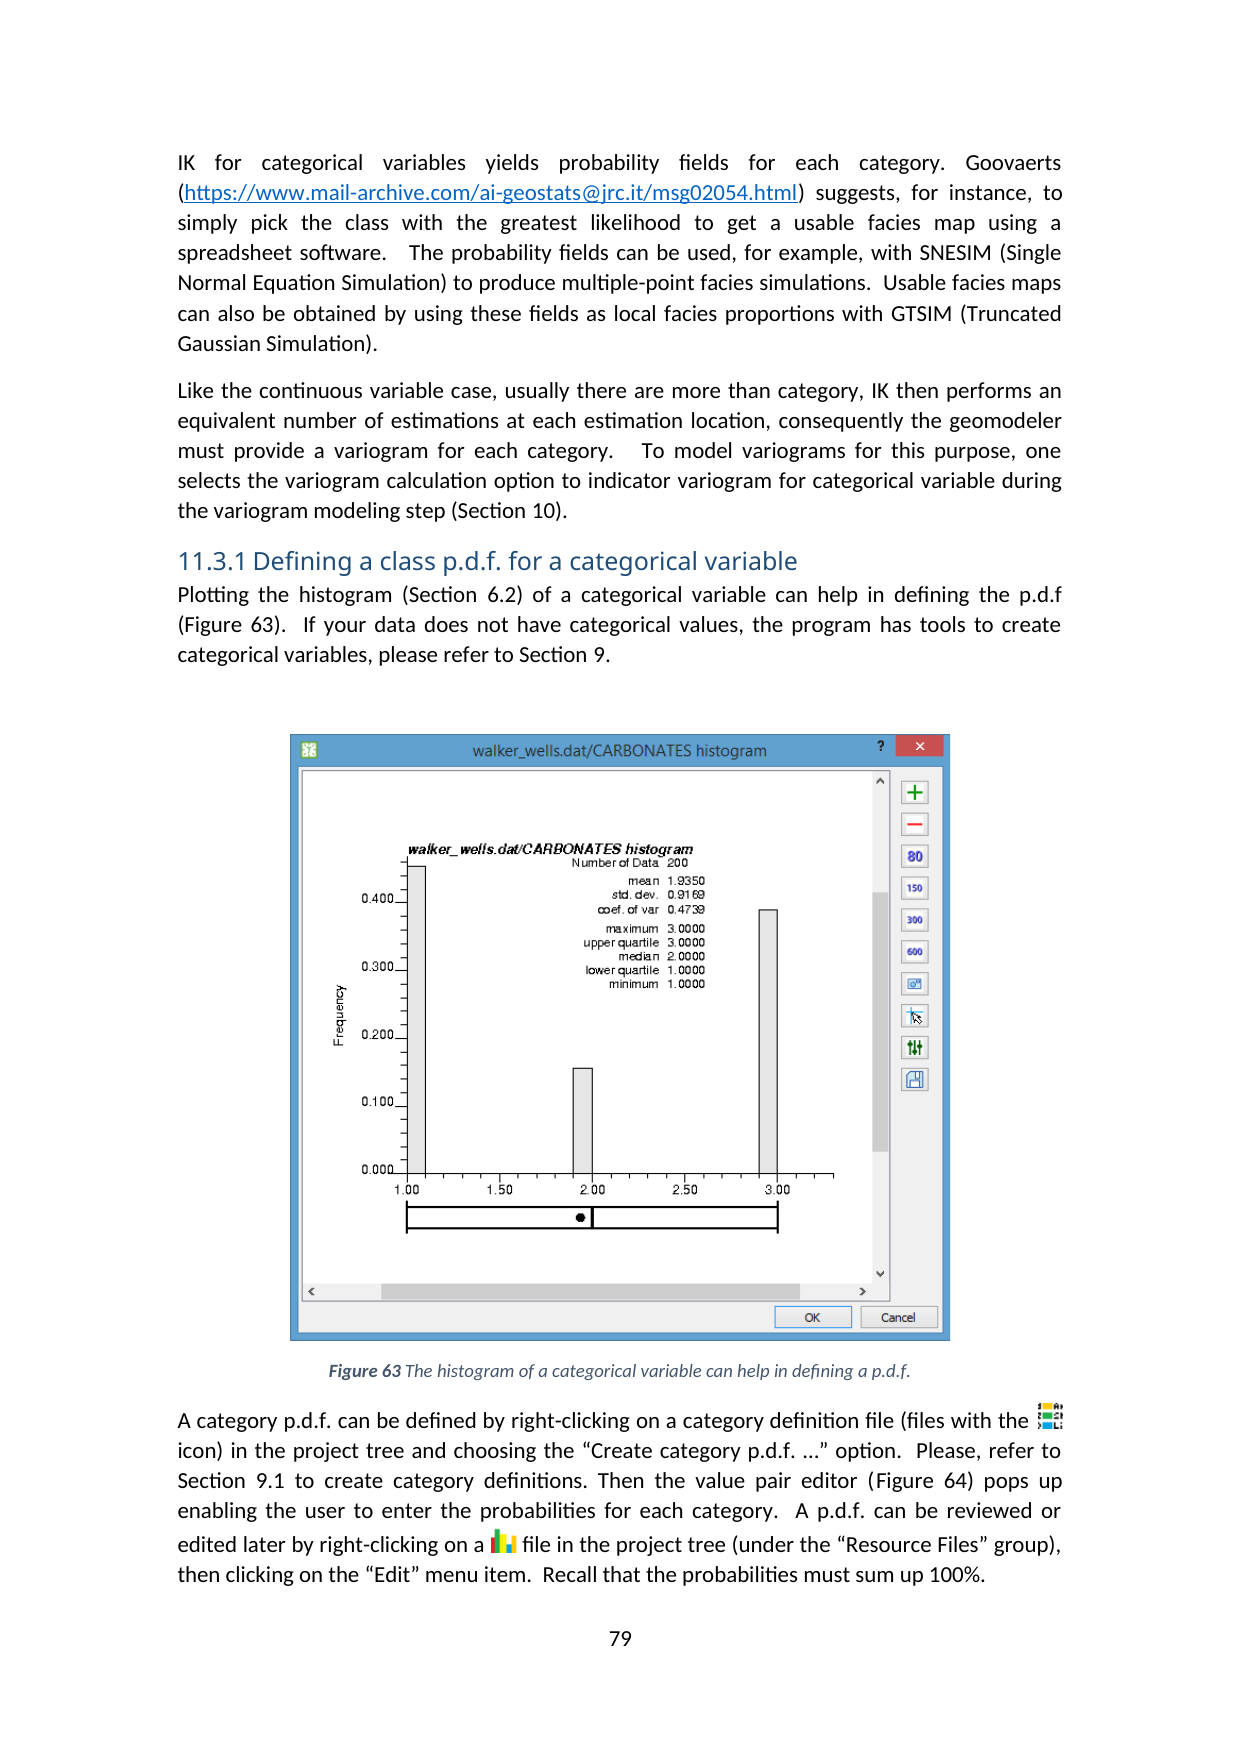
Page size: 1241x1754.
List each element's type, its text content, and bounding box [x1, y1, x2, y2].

text IK for categorical variables yields probability fields for each category. Goovaerts (https://www.mail-archive.com/ai-geostats@jrc.it/msg02054.html) suggests, for instance, to simply pick the class with the greatest likelihood to get a usable facies map using a spreadsheet software. The probability fields can be used, for example, with SNESIM (Single Normal Equation Simulation) to produce multiple-point facies simulations. Usable facies maps can also be obtained by using these fields as local facies proportions with GTSIM (Truncated Gaussian Simulation). [177, 148, 1063, 357]
picture [290, 734, 951, 1341]
text Like the continuous variable case, usually there are more than category, IK then performs an equivalent number of estimations at each estimation location, consequently the geomodeler must provide a variogram for each category. To model variograms for this purpose, one selects the variogram calculation option to indicator variogram for categorical variable during the variogram modeling step (Section 10). [177, 376, 1063, 524]
text Figure 63 The histogram of a categorical variable can help in defining a p.d.f. [177, 1359, 1063, 1382]
picture [491, 1526, 517, 1553]
text Plotting the histogram (Section 6.2) of a categorical variable can help in defining the p.d.f (Figure 59). If your data does not have categorical values, the program has tools to create categorical variables, please refer to Section 9. [177, 580, 1063, 669]
subtitle Defining a class p.d.f. for a categorical variable [177, 543, 1063, 577]
text A category p.d.f. can be defined by right-clicking on a category definition file (files with the icon) in the project tree and choosing the “Create category p.d.f. …” option. Please, refer to Section 9.1 to create category definitions. Then the value pair editor (Figure 60) pops up enabling the user to enter the probabilities for each category. A p.d.f. can be reviewed or edited later by right-clicking on a file in the project tree (under the “Resource Files” group), then clicking on the “Edit” menu item. Recall that the probabilities must sum up 100%. [177, 1403, 1063, 1588]
picture [1038, 1403, 1063, 1429]
